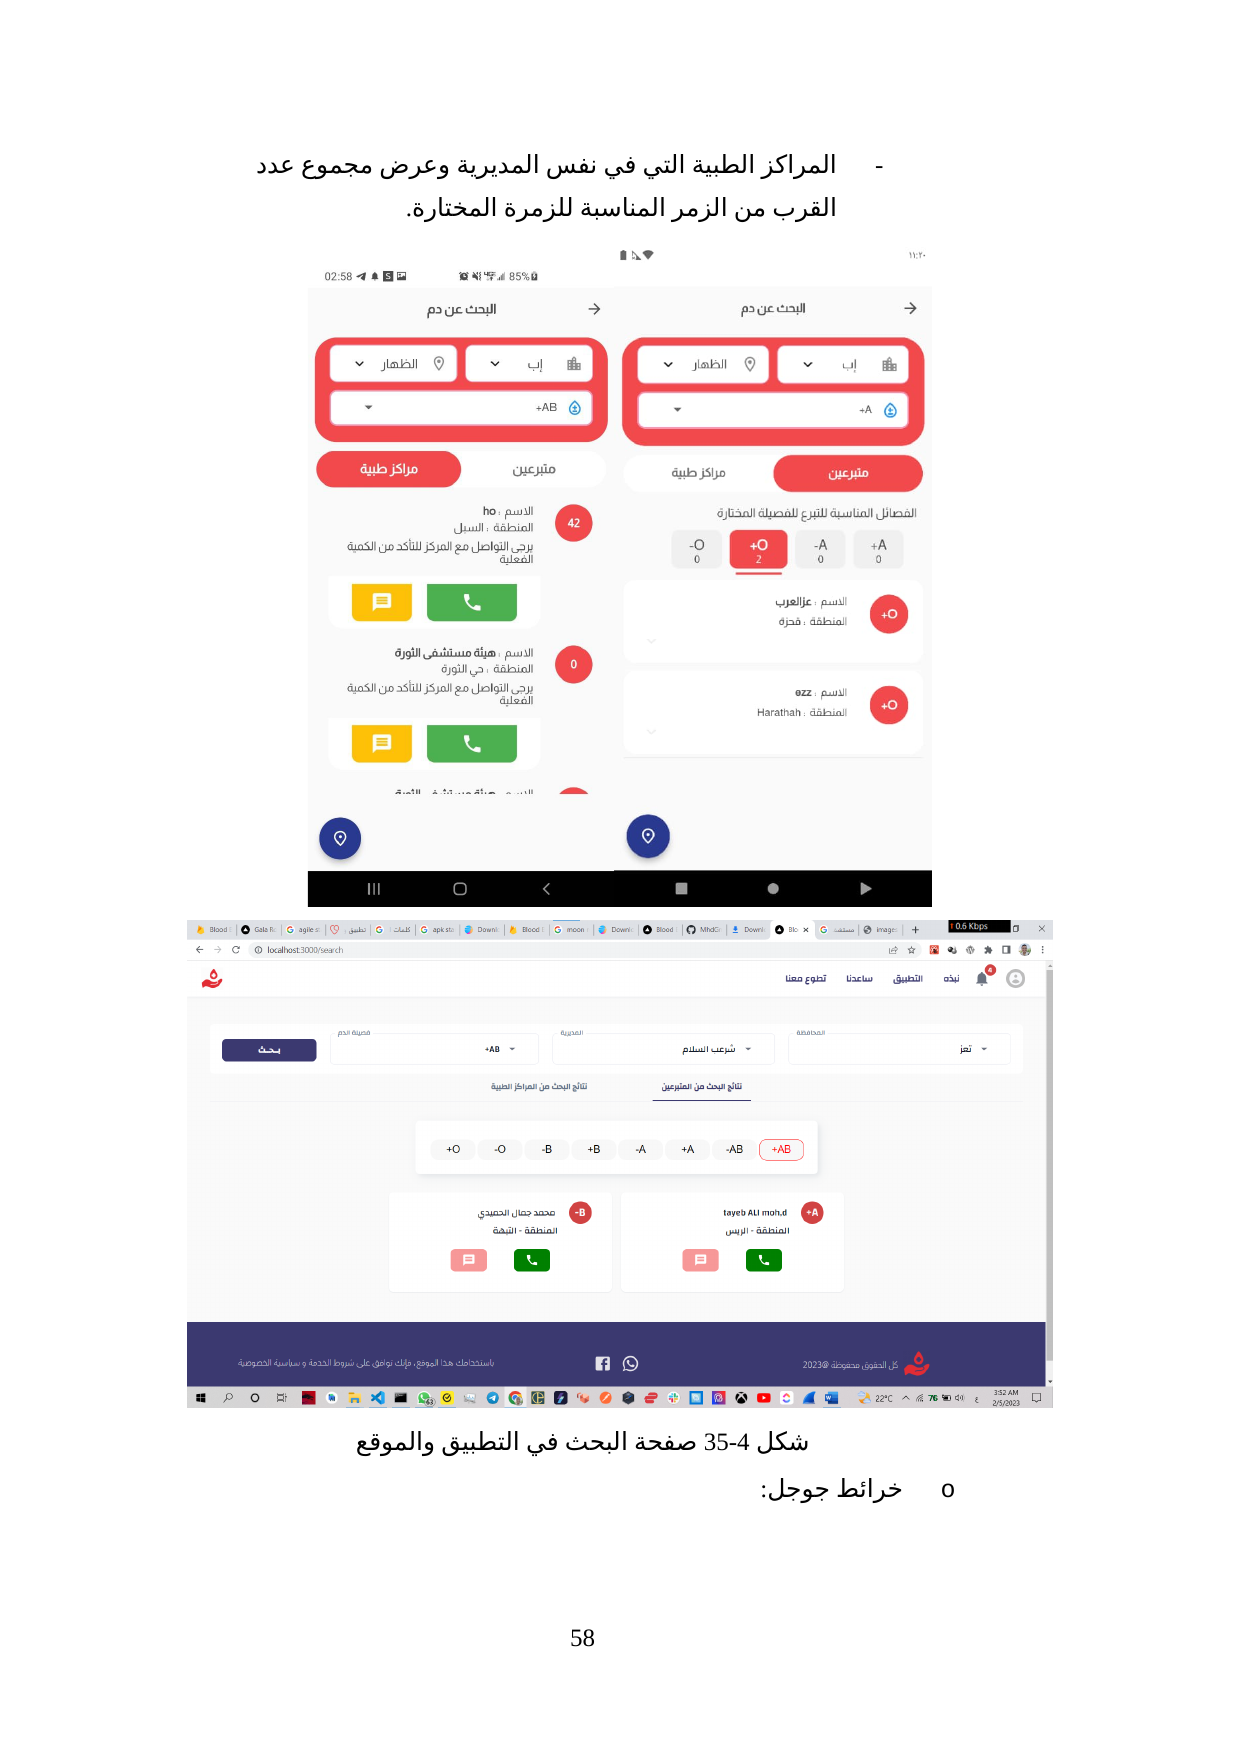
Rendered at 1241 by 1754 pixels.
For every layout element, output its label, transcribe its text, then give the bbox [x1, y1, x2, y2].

list المراكز الطبية التي في نفس المديرية وعرض مجموع عدد القرب من الزمر المناسبة للزمرة المختارة. [187, 150, 875, 222]
list خرائط جوجل: [187, 1474, 941, 1505]
picture [187, 920, 1053, 1408]
picture [307, 236, 932, 907]
